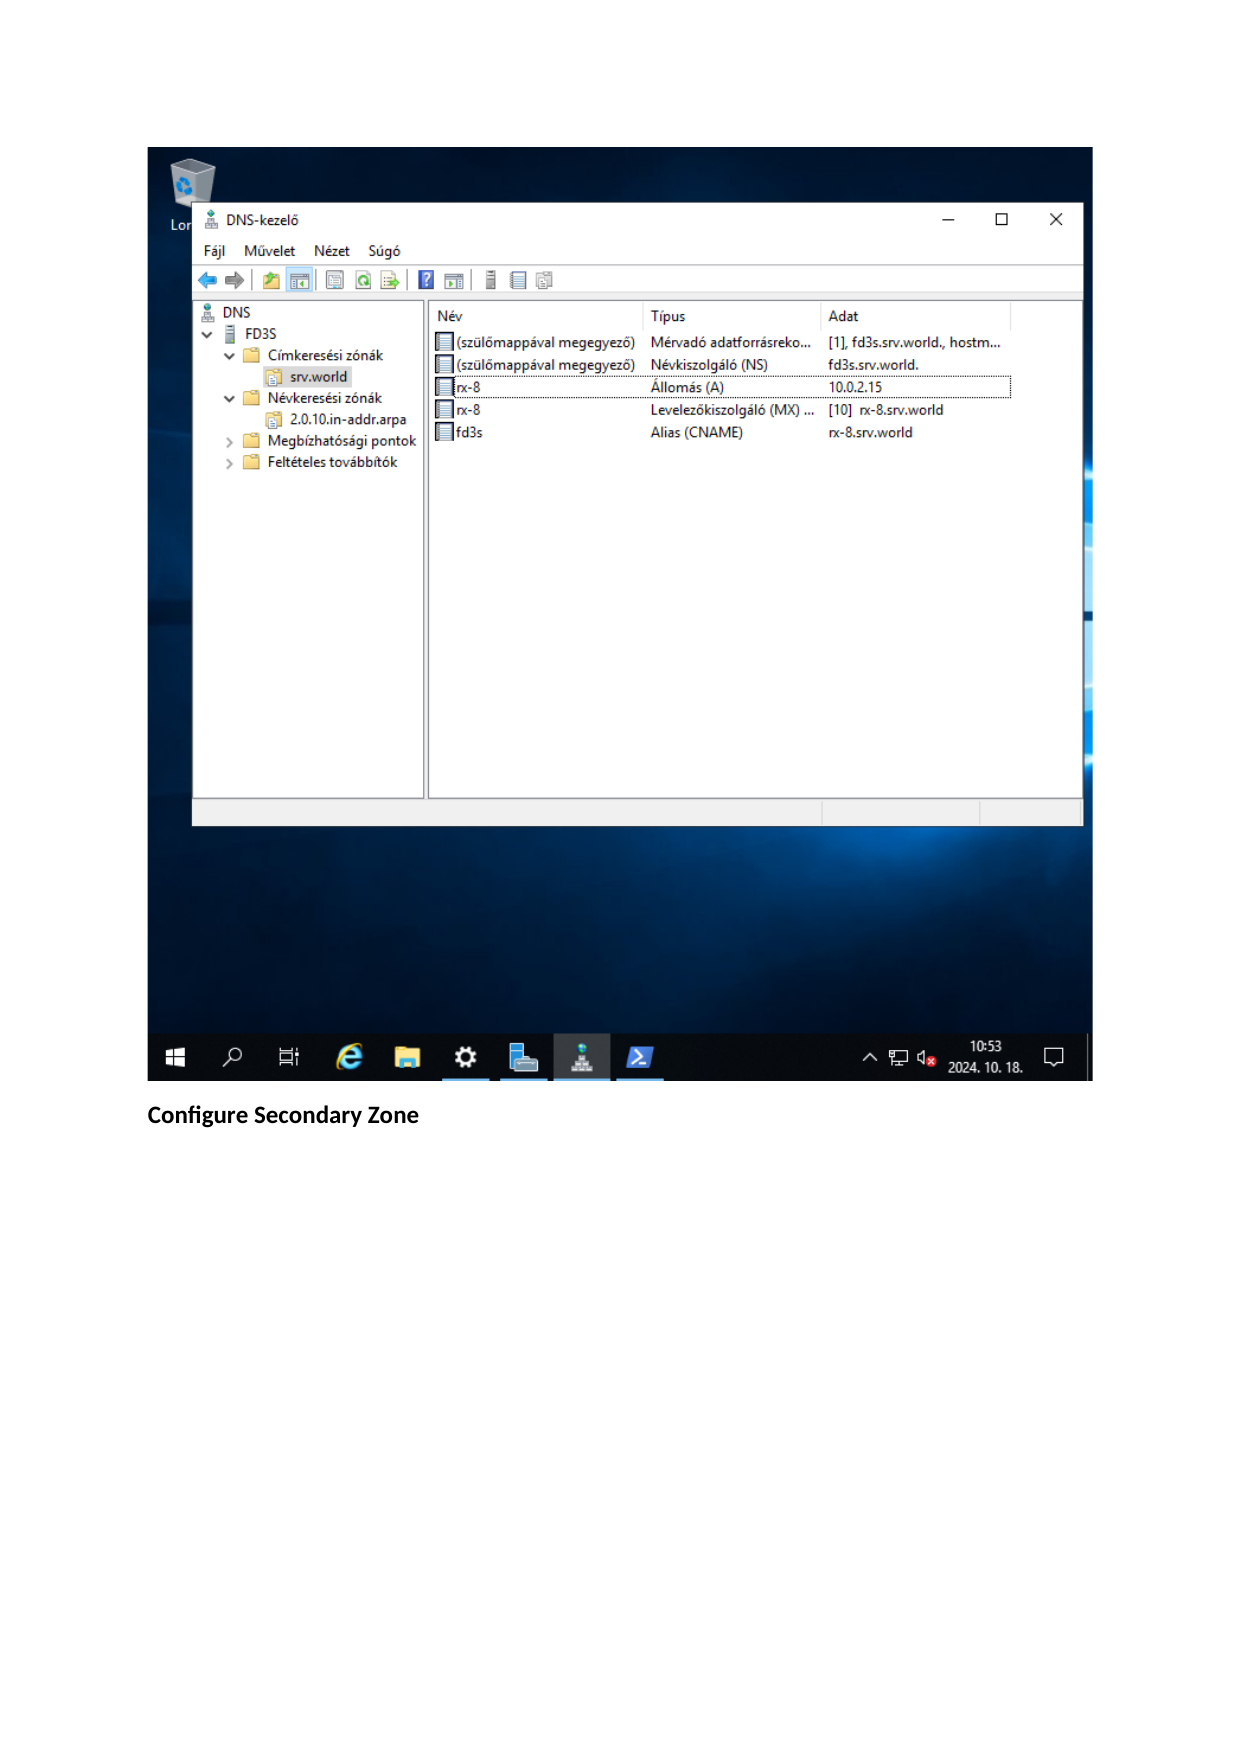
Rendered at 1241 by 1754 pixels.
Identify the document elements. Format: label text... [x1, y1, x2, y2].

picture [147, 147, 1093, 1081]
text Configure Secondary Zone [148, 1099, 1093, 1130]
